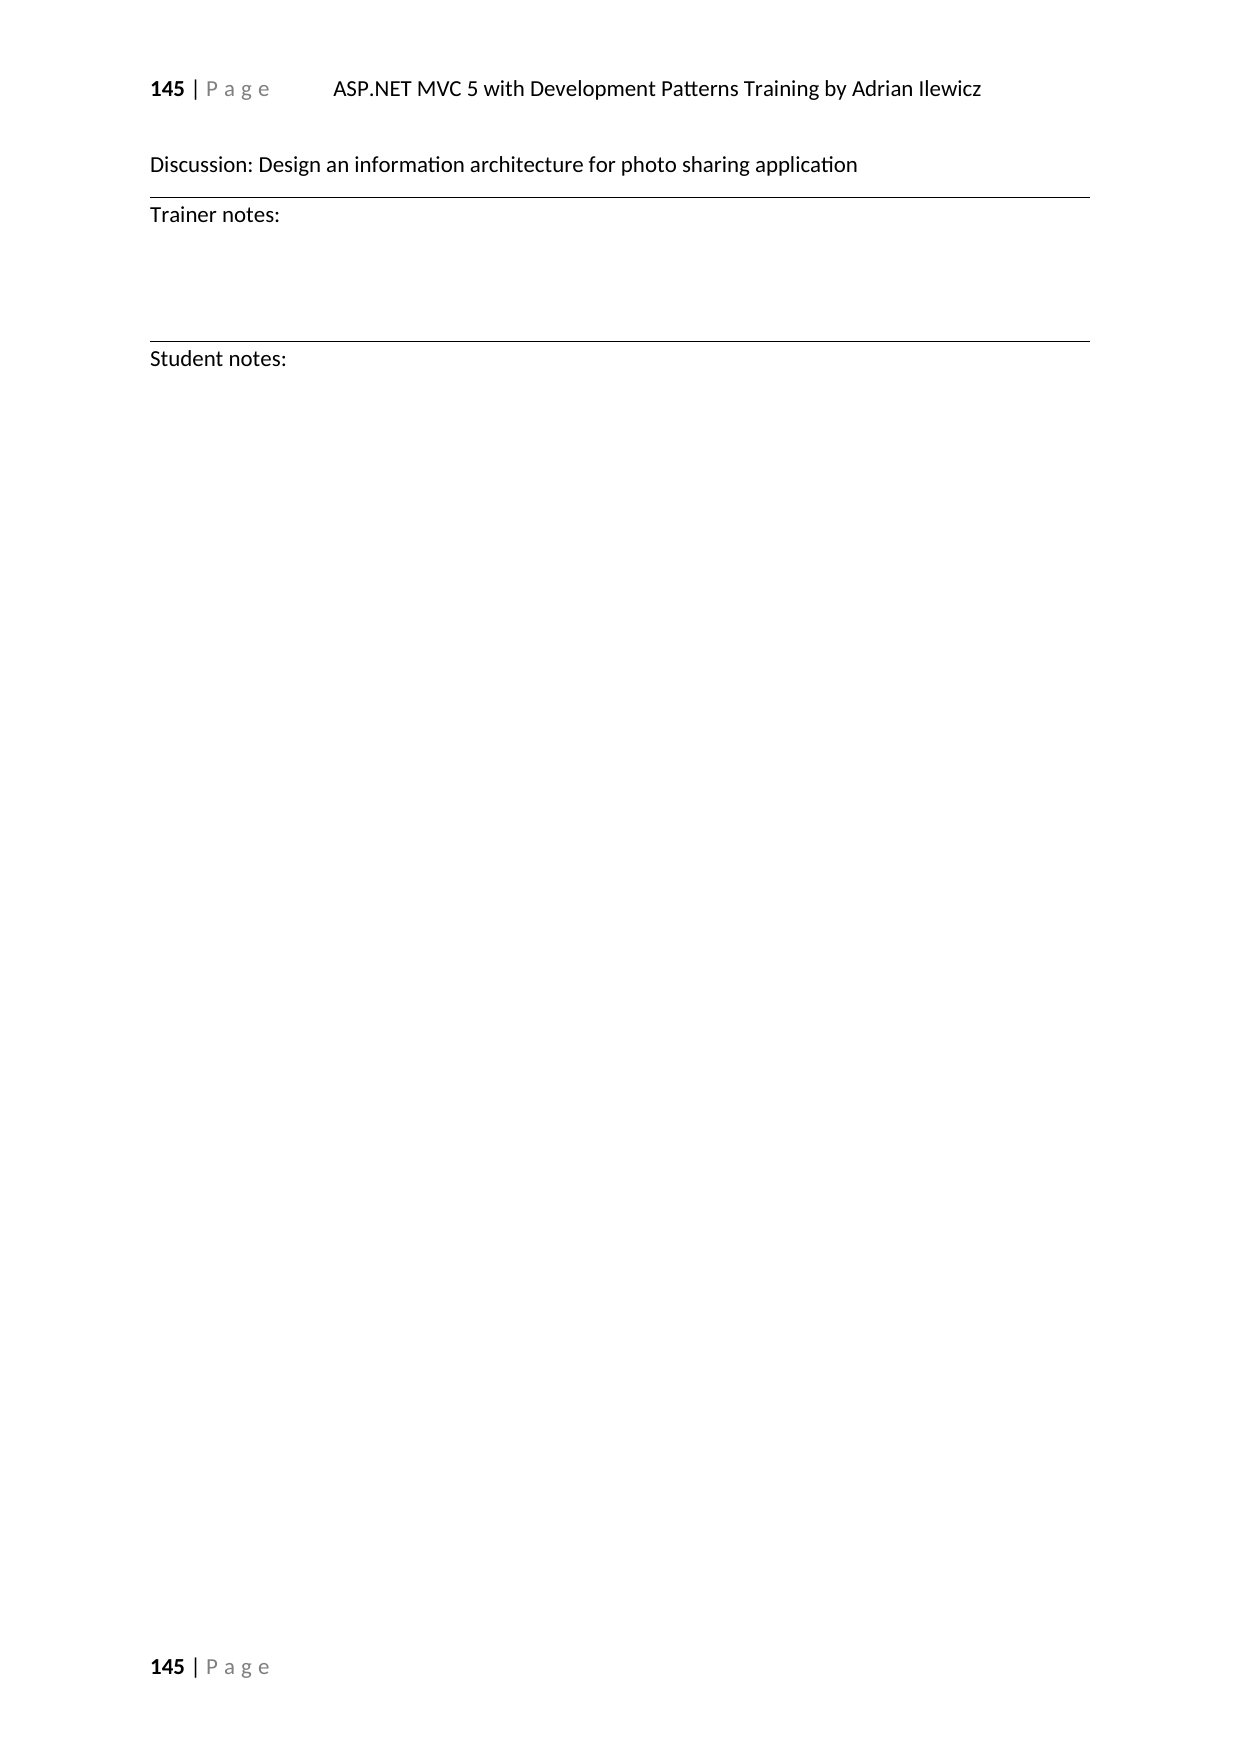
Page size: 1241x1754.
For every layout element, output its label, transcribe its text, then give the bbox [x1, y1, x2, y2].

text Trainer notes: [150, 198, 1090, 228]
text Student notes: [150, 342, 1090, 372]
text Discussion: Design an information architecture for photo sharing application [150, 150, 1090, 178]
